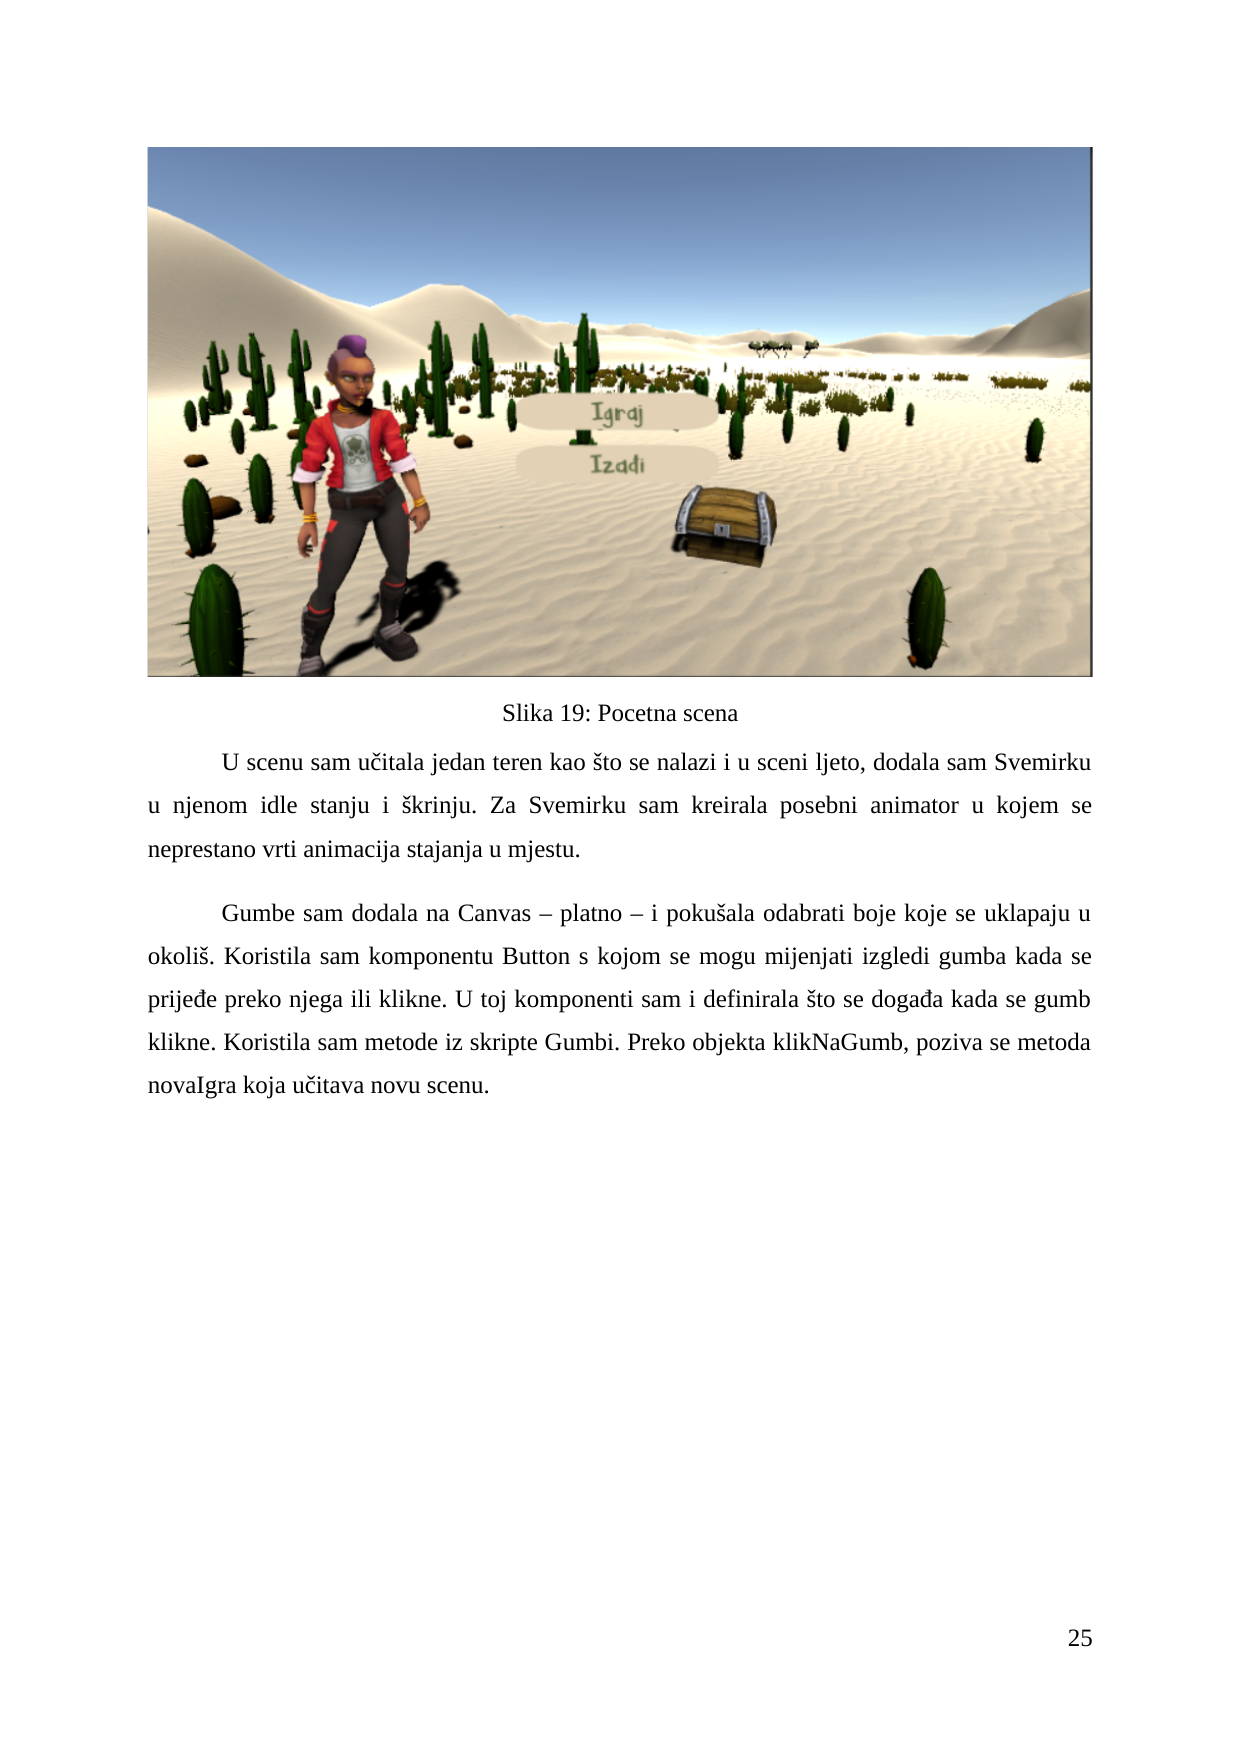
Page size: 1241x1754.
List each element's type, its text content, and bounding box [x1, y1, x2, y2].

picture [147, 147, 1093, 677]
text Gumbe sam dodala na Canvas – platno – i pokušala odabrati boje koje se uklapaju u okoliš. Koristila sam komponentu Button s kojom se mogu mijenjati izgledi gumba kada se prijeđe preko njega ili klikne. U toj komponenti sam i definirala što se događa kada se gumb klikne. Koristila sam metode iz skripte Gumbi. Preko objekta klikNaGumb, poziva se metoda novaIgra koja učitava novu scenu. [148, 898, 1093, 1099]
text U scenu sam učitala jedan teren kao što se nalazi i u sceni ljeto, dodala sam Svemirku u njenom idle stanju i škrinju. Za Svemirku sam kreirala posebni animator u kojem se neprestano vrti animacija stajanja u mjestu. [148, 747, 1093, 862]
